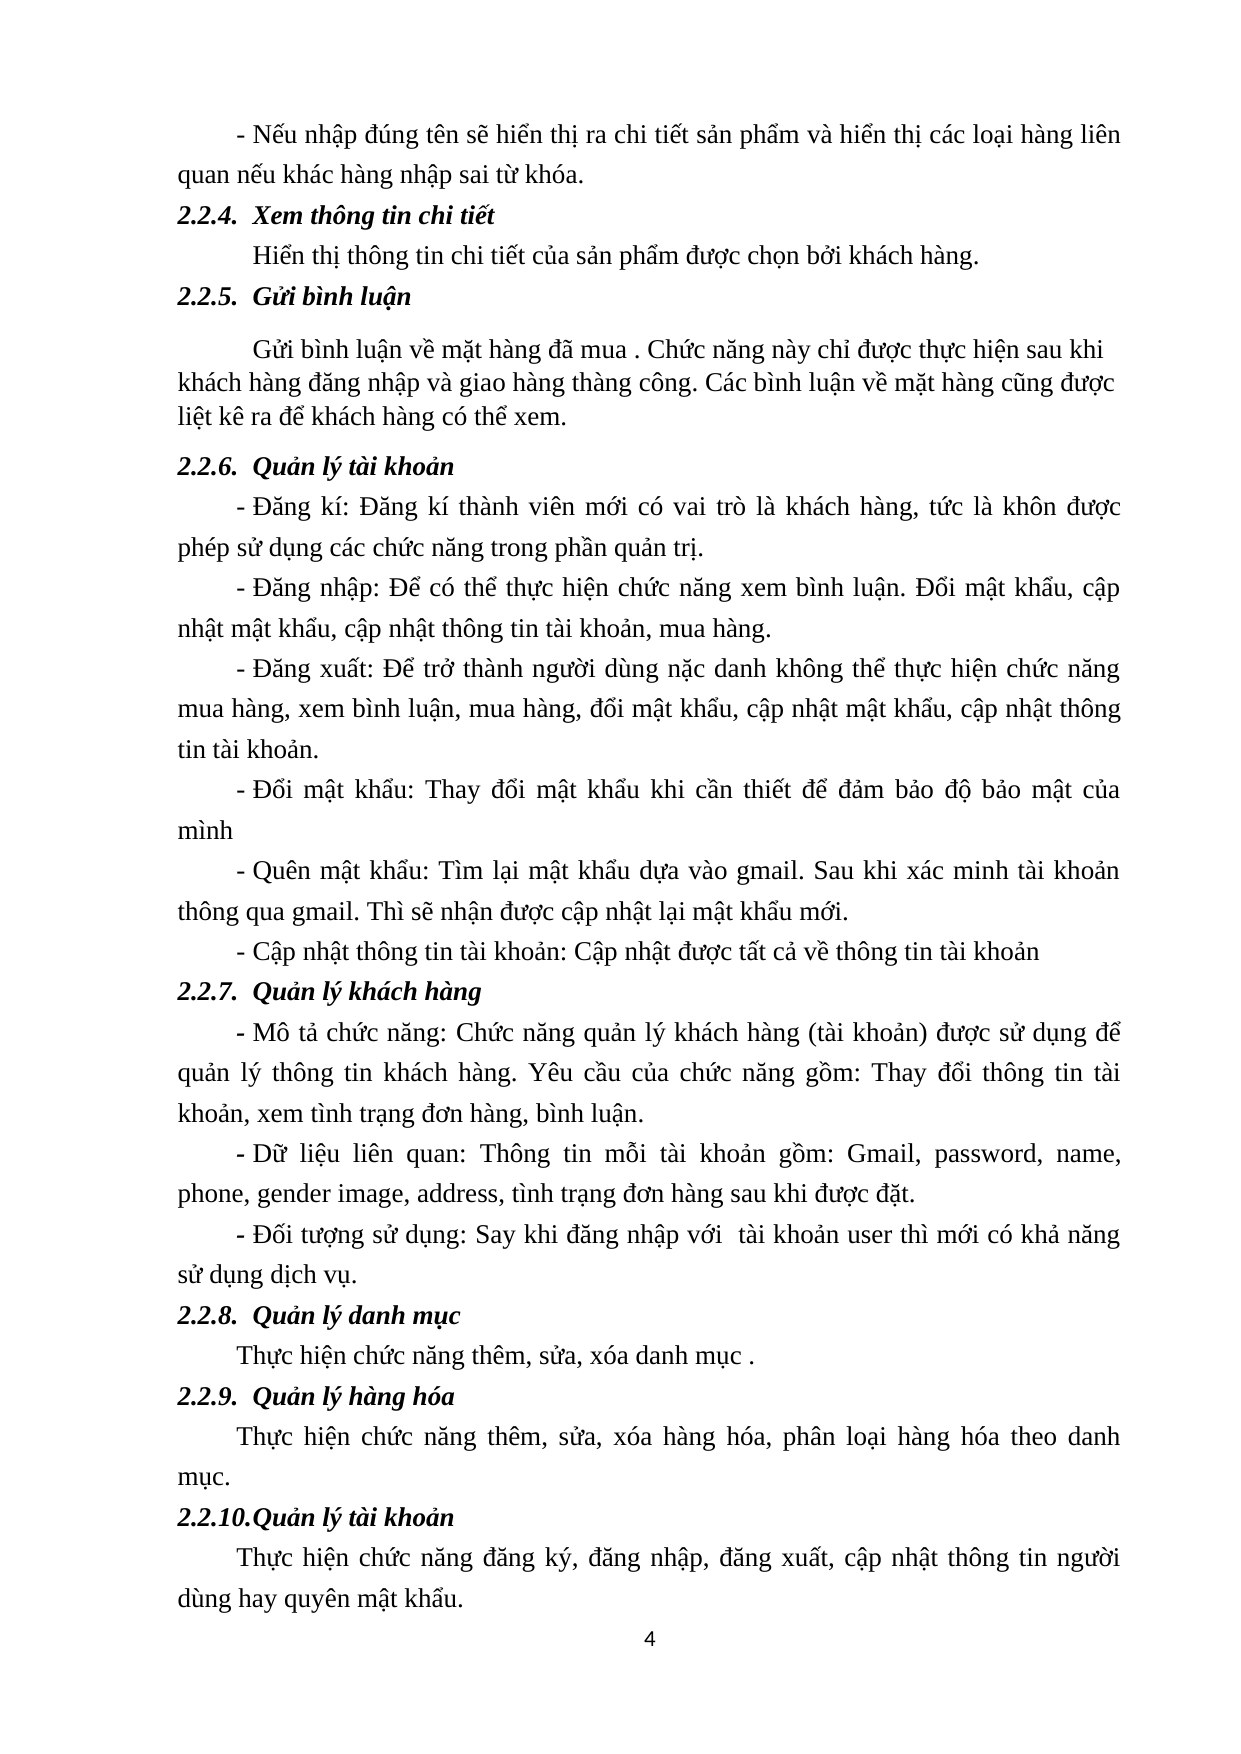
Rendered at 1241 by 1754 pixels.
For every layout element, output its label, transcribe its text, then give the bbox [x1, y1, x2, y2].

list Đổi mật khẩu: Thay đổi mật khẩu khi cần thiết để đảm bảo độ bảo mật của mình [177, 773, 1122, 845]
text Gửi bình luận về mặt hàng đã mua . Chức năng này chỉ được thực hiện sau khi khách hàng đăng nhập và giao hàng thàng công. Các bình luận về mặt hàng cũng được liệt kê ra để khách hàng có thể xem. [177, 333, 1122, 431]
list Thực hiện chức năng thêm, sửa, xóa hàng hóa, phân loại hàng hóa theo danh mục. [177, 1420, 1122, 1492]
list Đăng nhập: Để có thể thực hiện chức năng xem bình luận. Đổi mật khẩu, cập nhật mật khẩu, cập nhật thông tin tài khoản, mua hàng. [177, 571, 1122, 643]
list Thực hiện chức năng đăng ký, đăng nhập, đăng xuất, cập nhật thông tin người dùng hay quyên mật khẩu. [177, 1541, 1122, 1613]
list Quản lý hàng hóa [177, 1379, 1122, 1411]
list Xem thông tin chi tiết [177, 199, 1122, 230]
list Dữ liệu liên quan: Thông tin mỗi tài khoản gồm: Gmail, password, name, phone, gender image, address, tình trạng đơn hàng sau khi được đặt. [177, 1137, 1122, 1209]
list Cập nhật thông tin tài khoản: Cập nhật được tất cả về thông tin tài khoản [177, 935, 1122, 966]
list Thực hiện chức năng thêm, sửa, xóa danh mục . [177, 1339, 1122, 1370]
list Nếu nhập đúng tên sẽ hiển thị ra chi tiết sản phẩm và hiển thị các loại hàng liên quan nếu khác hàng nhập sai từ khóa. [177, 118, 1122, 190]
list Đăng kí: Đăng kí thành viên mới có vai trò là khách hàng, tức là khôn được phép sử dụng các chức năng trong phần quản trị. [177, 490, 1122, 562]
list Quên mật khẩu: Tìm lại mật khẩu dựa vào gmail. Sau khi xác minh tài khoản thông qua gmail. Thì sẽ nhận được cập nhật lại mật khẩu mới. [177, 854, 1122, 926]
list Mô tả chức năng: Chức năng quản lý khách hàng (tài khoản) được sử dụng để quản lý thông tin khách hàng. Yêu cầu của chức năng gồm: Thay đổi thông tin tài khoản, xem tình trạng đơn hàng, bình luận. [177, 1016, 1122, 1128]
list Đăng xuất: Để trở thành người dùng nặc danh không thể thực hiện chức năng mua hàng, xem bình luận, mua hàng, đổi mật khẩu, cập nhật mật khẩu, cập nhật thông tin tài khoản. [177, 652, 1122, 764]
list Đối tượng sử dụng: Say khi đăng nhập với tài khoản user thì mới có khả năng sử dụng dịch vụ. [177, 1218, 1122, 1289]
list Gửi bình luận [177, 280, 1122, 311]
list Quản lý khách hàng [177, 975, 1122, 1007]
list Hiển thị thông tin chi tiết của sản phẩm được chọn bởi khách hàng. [252, 239, 1122, 271]
list Quản lý tài khoản [177, 1501, 1122, 1532]
list Quản lý danh mục [177, 1299, 1122, 1330]
list Quản lý tài khoản [177, 450, 1122, 481]
